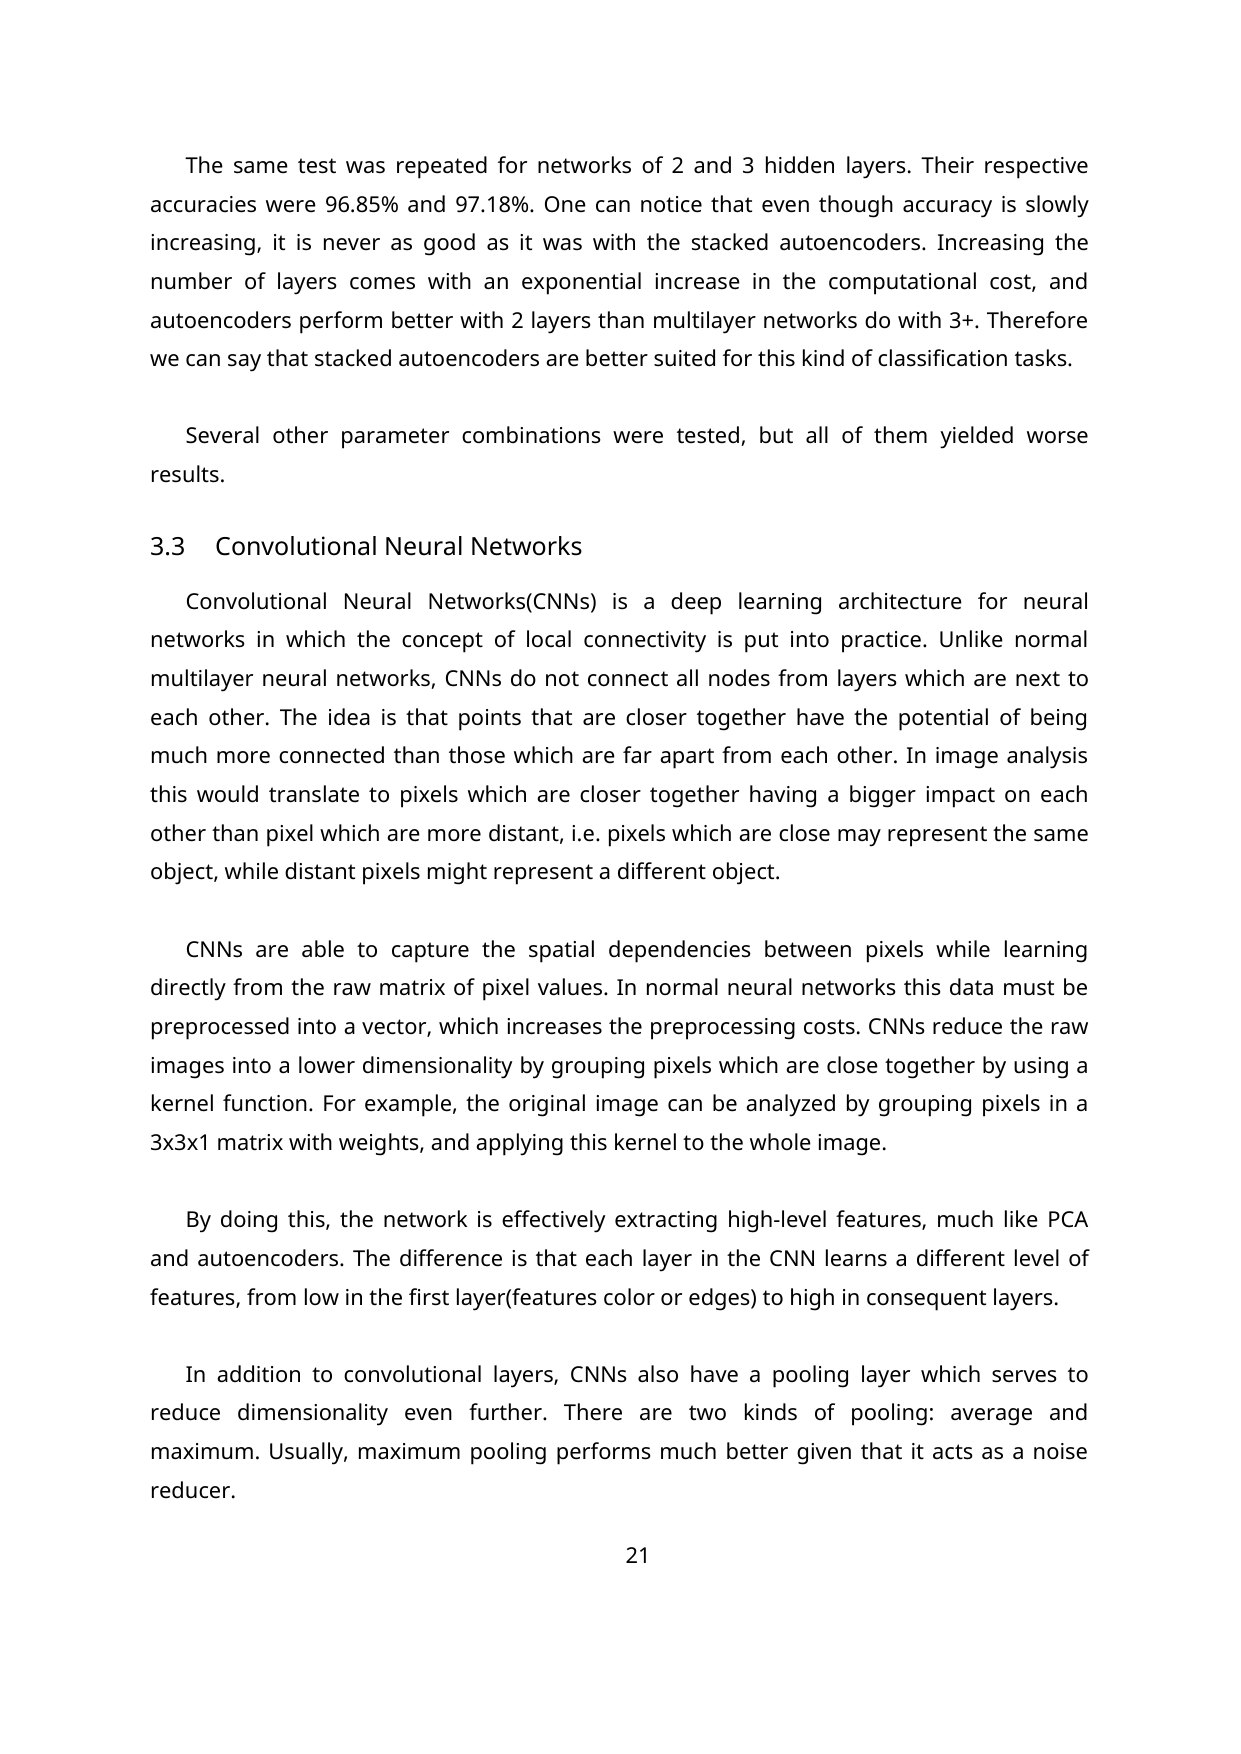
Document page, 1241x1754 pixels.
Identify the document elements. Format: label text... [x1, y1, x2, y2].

text In addition to convolutional layers, CNNs also have a pooling layer which serves to reduce dimensionality even further. There are two kinds of pooling: average and maximum. Usually, maximum pooling performs much better given that it acts as a noise reducer. [150, 1359, 1090, 1504]
text Several other parameter combinations were tested, but all of them yielded worse results. [150, 421, 1090, 489]
subtitle Convolutional Neural Networks [150, 529, 1090, 563]
text By doing this, the network is effectively extracting high-level features, much like PCA and autoencoders. The difference is that each layer in the CNN learns a different level of features, from low in the first layer(features color or edges) to high in consequent layers. [150, 1204, 1090, 1311]
text The same test was repeated for networks of 2 and 3 hidden layers. Their respective accuracies were 96.85% and 97.18%. One can notice that even though accuracy is slowly increasing, it is never as good as it was with the stacked autoencoders. Increasing the number of layers comes with an exponential increase in the computational cost, and autoencoders perform better with 2 layers than multilayer networks do with 3+. Therefore we can say that stacked autoencoders are better suited for this kind of classification tasks. [150, 150, 1090, 373]
text Convolutional Neural Networks(CNNs) is a deep learning architecture for neural networks in which the concept of local connectivity is put into practice. Unlike normal multilayer neural networks, CNNs do not connect all nodes from layers which are next to each other. The idea is that points that are closer together have the potential of being much more connected than those which are far apart from each other. In image analysis this would translate to pixels which are closer together having a bigger impact on each other than pixel which are more distant, i.e. pixels which are close may represent the same object, while distant pixels might represent a different object. [150, 586, 1090, 886]
text CNNs are able to capture the spatial dependencies between pixels while learning directly from the raw matrix of pixel values. In normal neural networks this data must be preprocessed into a vector, which increases the preprocessing costs. CNNs reduce the raw images into a lower dimensionality by grouping pixels which are close together by using a kernel function. For example, the original image can be analyzed by grouping pixels in a 3x3x1 matrix with weights, and applying this kernel to the whole image. [150, 934, 1090, 1157]
